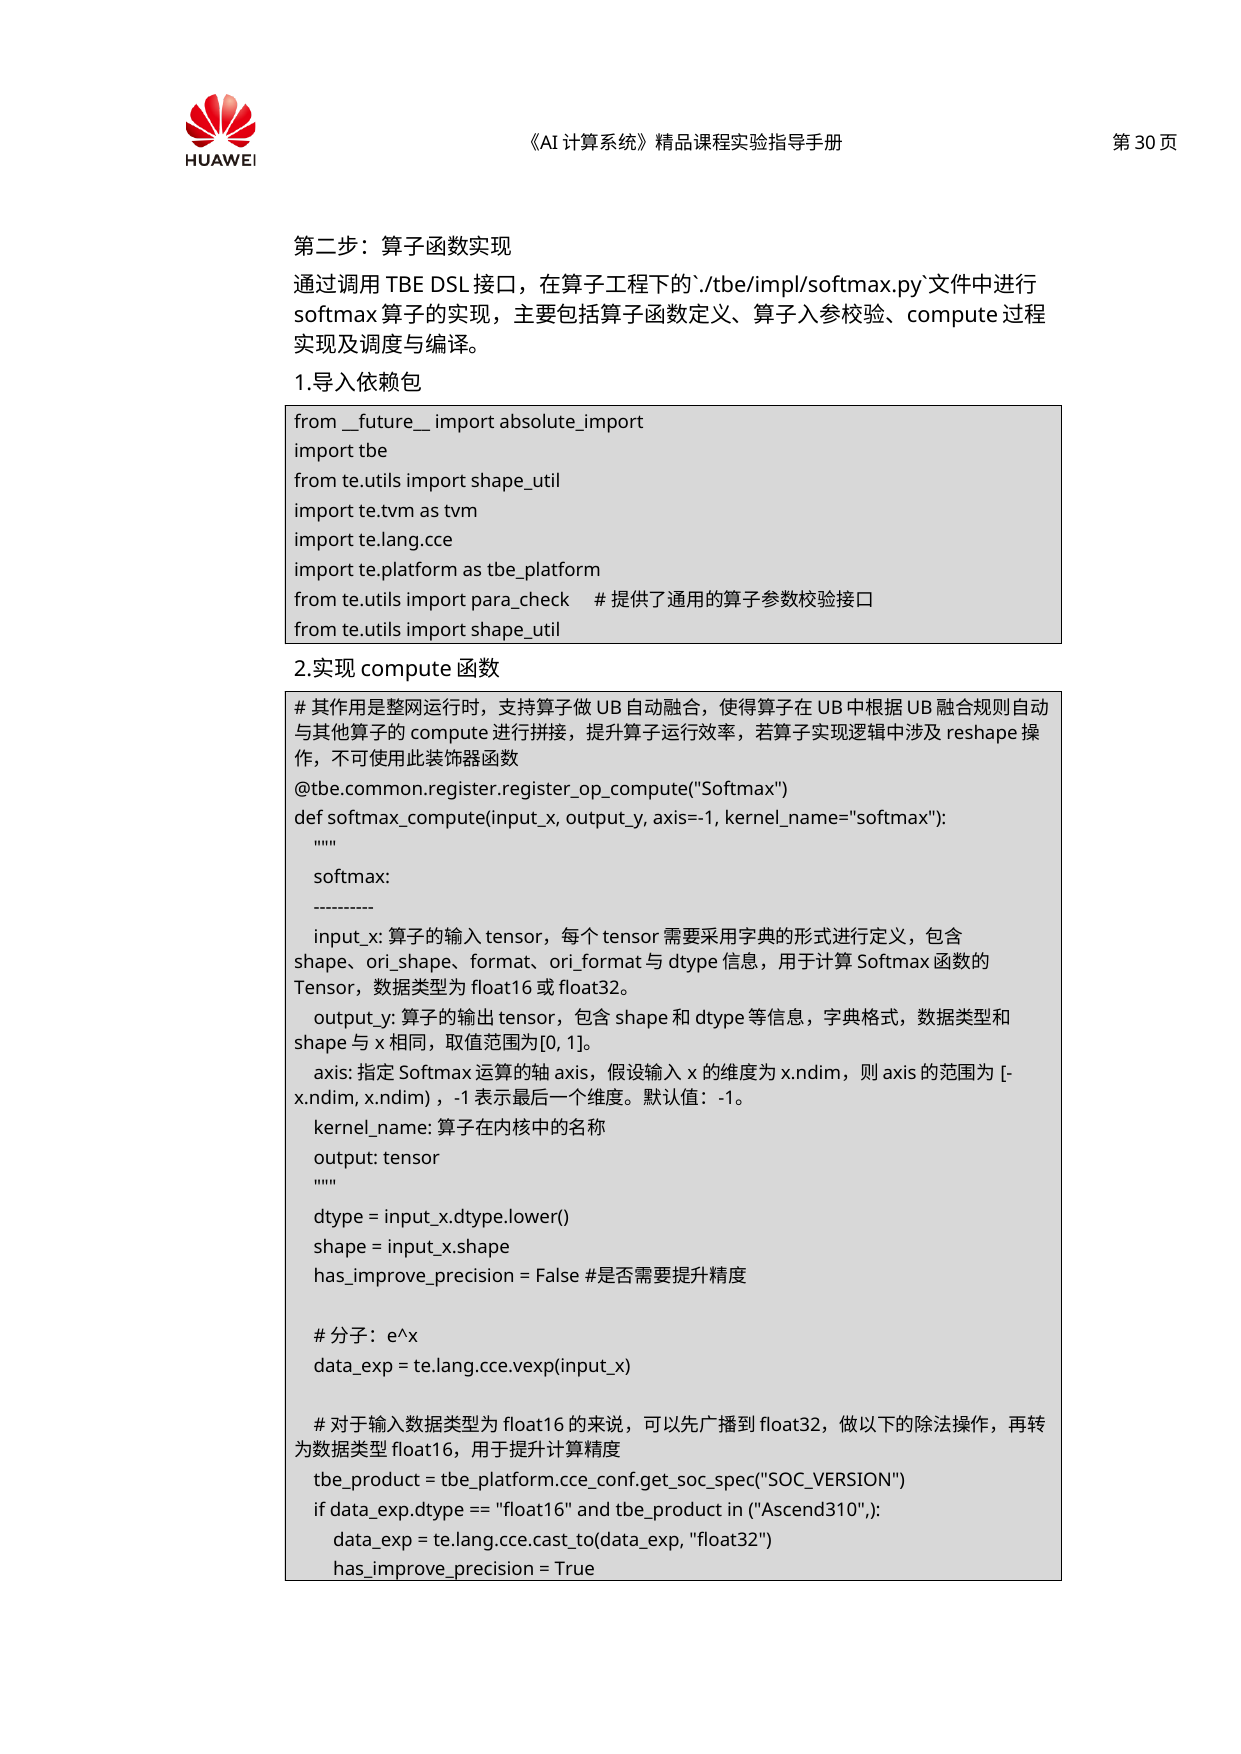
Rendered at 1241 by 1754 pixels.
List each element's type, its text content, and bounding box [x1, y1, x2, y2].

picture [186, 94, 256, 166]
text axis: 指定Softmax运算的轴axis，假设输入 x 的维度为x.ndim，则axis的范围为 [-x.ndim, x.ndim) ，-1表示最后一个维度。默认值：-1。 [286, 1056, 1061, 1110]
list 通过调用TBE DSL接口，在算子工程下的`./tbe/impl/softmax.py`文件中进行softmax算子的实现，主要包括算子函数定义、算子入参校验、compute过程实现及调度与编译。 [294, 269, 1053, 358]
list 2.实现compute函数 [294, 653, 1053, 683]
text from te.utils import shape_util [286, 613, 1061, 643]
text has_improve_precision = True [286, 1552, 1061, 1580]
text output_y: 算子的输出tensor，包含shape和dtype等信息，字典格式，数据类型和shape与 x 相同，取值范围为[0, 1]。 [286, 1001, 1061, 1055]
text dtype = input_x.dtype.lower() [286, 1200, 1061, 1229]
list 第二步：算子函数实现 [294, 231, 1053, 261]
text if data_exp.dtype == "float16" and tbe_product in ("Ascend310",): [286, 1493, 1061, 1522]
text from __future__ import absolute_import [286, 406, 1061, 433]
text def softmax_compute(input_x, output_y, axis=-1, kernel_name="softmax"): [286, 801, 1061, 830]
text import te.tvm as tvm [286, 494, 1061, 523]
text kernel_name: 算子在内核中的名称 [286, 1111, 1061, 1140]
text from te.utils import para_check # 提供了通用的算子参数校验接口 [286, 583, 1061, 612]
list 1.导入依赖包 [294, 367, 1053, 397]
text has_improve_precision = False #是否需要提升精度 [286, 1260, 1061, 1288]
text from te.utils import shape_util [286, 464, 1061, 493]
text # 分子：e^x [286, 1319, 1061, 1348]
text output: tensor [286, 1141, 1061, 1169]
text tbe_product = tbe_platform.cce_conf.get_soc_spec("SOC_VERSION") [286, 1463, 1061, 1492]
text import te.platform as tbe_platform [286, 553, 1061, 582]
text data_exp = te.lang.cce.cast_to(data_exp, "float32") [286, 1523, 1061, 1551]
text """ [286, 1171, 1061, 1199]
text @tbe.common.register.register_op_compute("Softmax") [286, 772, 1061, 800]
text import te.lang.cce [286, 524, 1061, 552]
text """ [286, 831, 1061, 860]
text # 其作用是整网运行时，支持算子做UB自动融合，使得算子在UB中根据UB融合规则自动与其他算子的compute进行拼接，提升算子运行效率，若算子实现逻辑中涉及reshape操作，不可使用此装饰器函数 [286, 692, 1061, 771]
text softmax: [286, 861, 1061, 889]
text ---------- [286, 890, 1061, 919]
text # 对于输入数据类型为float16的来说，可以先广播到float32，做以下的除法操作，再转为数据类型float16，用于提升计算精度 [286, 1408, 1061, 1462]
text data_exp = te.lang.cce.vexp(input_x) [286, 1349, 1061, 1377]
text shape = input_x.shape [286, 1230, 1061, 1259]
text input_x: 算子的输入tensor，每个tensor需要采用字典的形式进行定义，包含shape、ori_shape、format、ori_format与dtype信息，用于计算Softmax函数的Tensor，数据类型为float16或float32。 [286, 920, 1061, 1000]
text import tbe [286, 434, 1061, 463]
